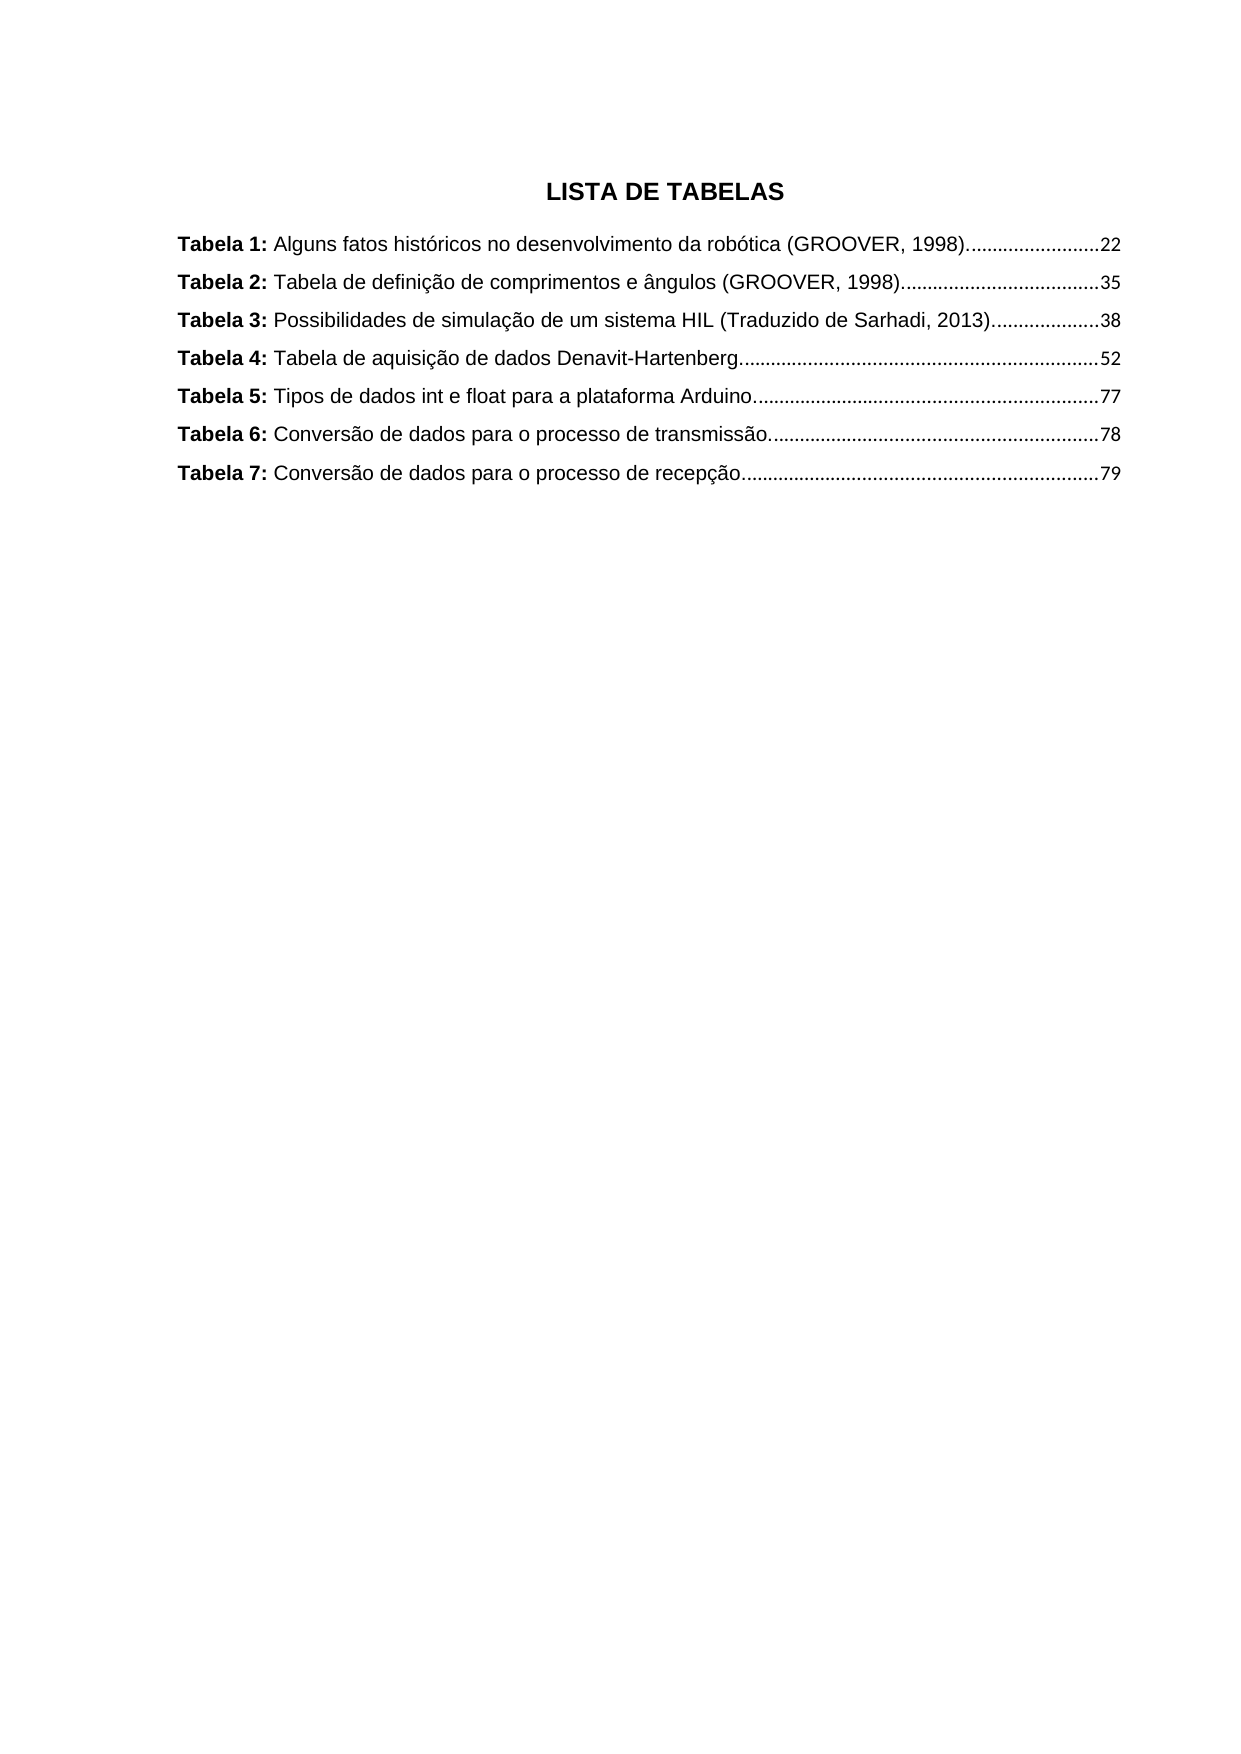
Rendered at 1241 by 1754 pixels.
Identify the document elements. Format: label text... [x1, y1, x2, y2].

text Tabela 1: Alguns fatos históricos no desenvolvimento da robótica (GROOVER, 1998). 22 [177, 231, 1122, 256]
text Tabela 4: Tabela de aquisição de dados Denavit-Hartenberg. 52 [177, 345, 1122, 371]
text Tabela 2: Tabela de definição de comprimentos e ângulos (GROOVER, 1998). 35 [177, 269, 1122, 294]
text Tabela 7: Conversão de dados para o processo de recepção. 79 [177, 460, 1122, 485]
text Tabela 3: Possibilidades de simulação de um sistema HIL (Traduzido de Sarhadi, 2013). 38 [177, 307, 1122, 333]
text LISTA DE TABELAS [472, 177, 1122, 206]
text Tabela 6: Conversão de dados para o processo de transmissão. 78 [177, 422, 1122, 447]
text Tabela 5: Tipos de dados int e float para a plataforma Arduino. 77 [177, 383, 1122, 409]
